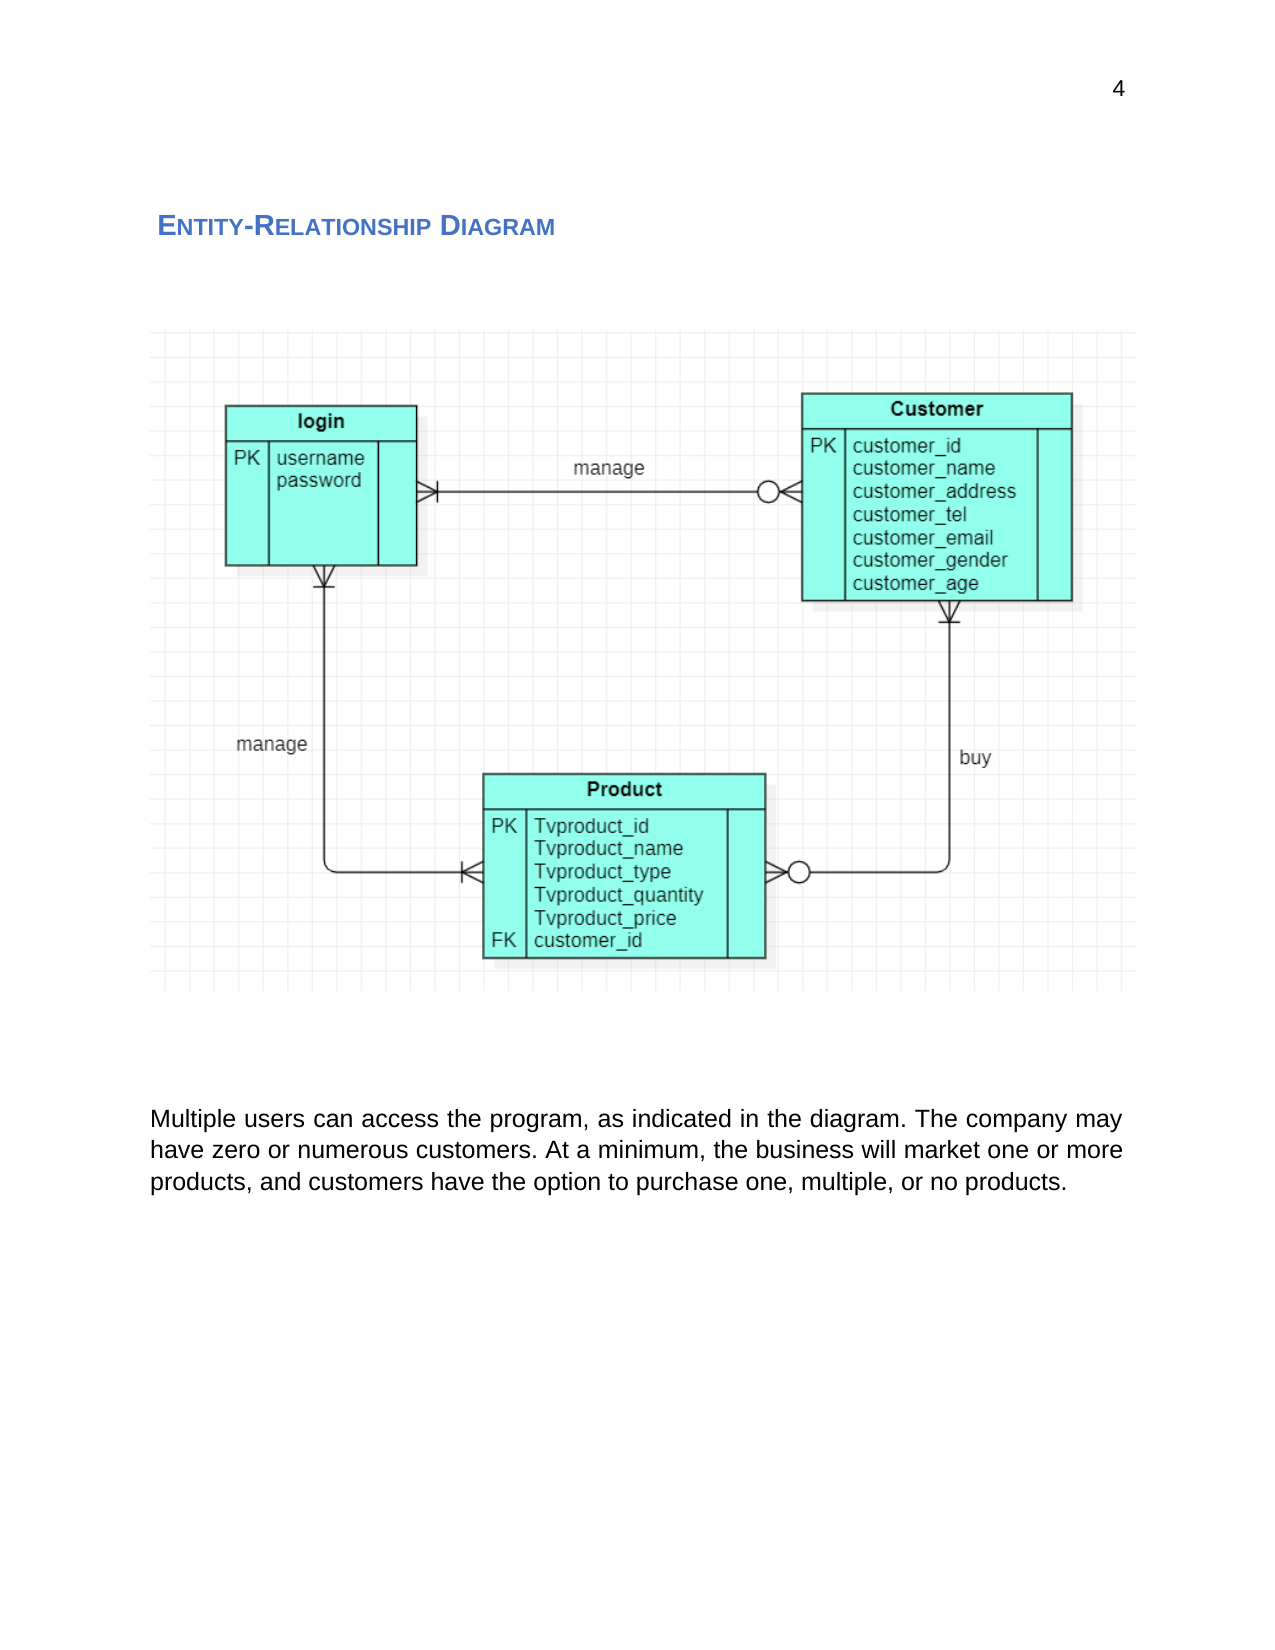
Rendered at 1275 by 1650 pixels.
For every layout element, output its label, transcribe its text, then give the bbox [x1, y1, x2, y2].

picture [150, 330, 1137, 991]
text Multiple users can access the program, as indicated in the diagram. The company may have zero or numerous customers. At a minimum, the business will market one or more products, and customers have the option to purchase one, multiple, or no products. [150, 1104, 1125, 1195]
subtitle Entity-Relationship Diagram [150, 208, 1125, 242]
